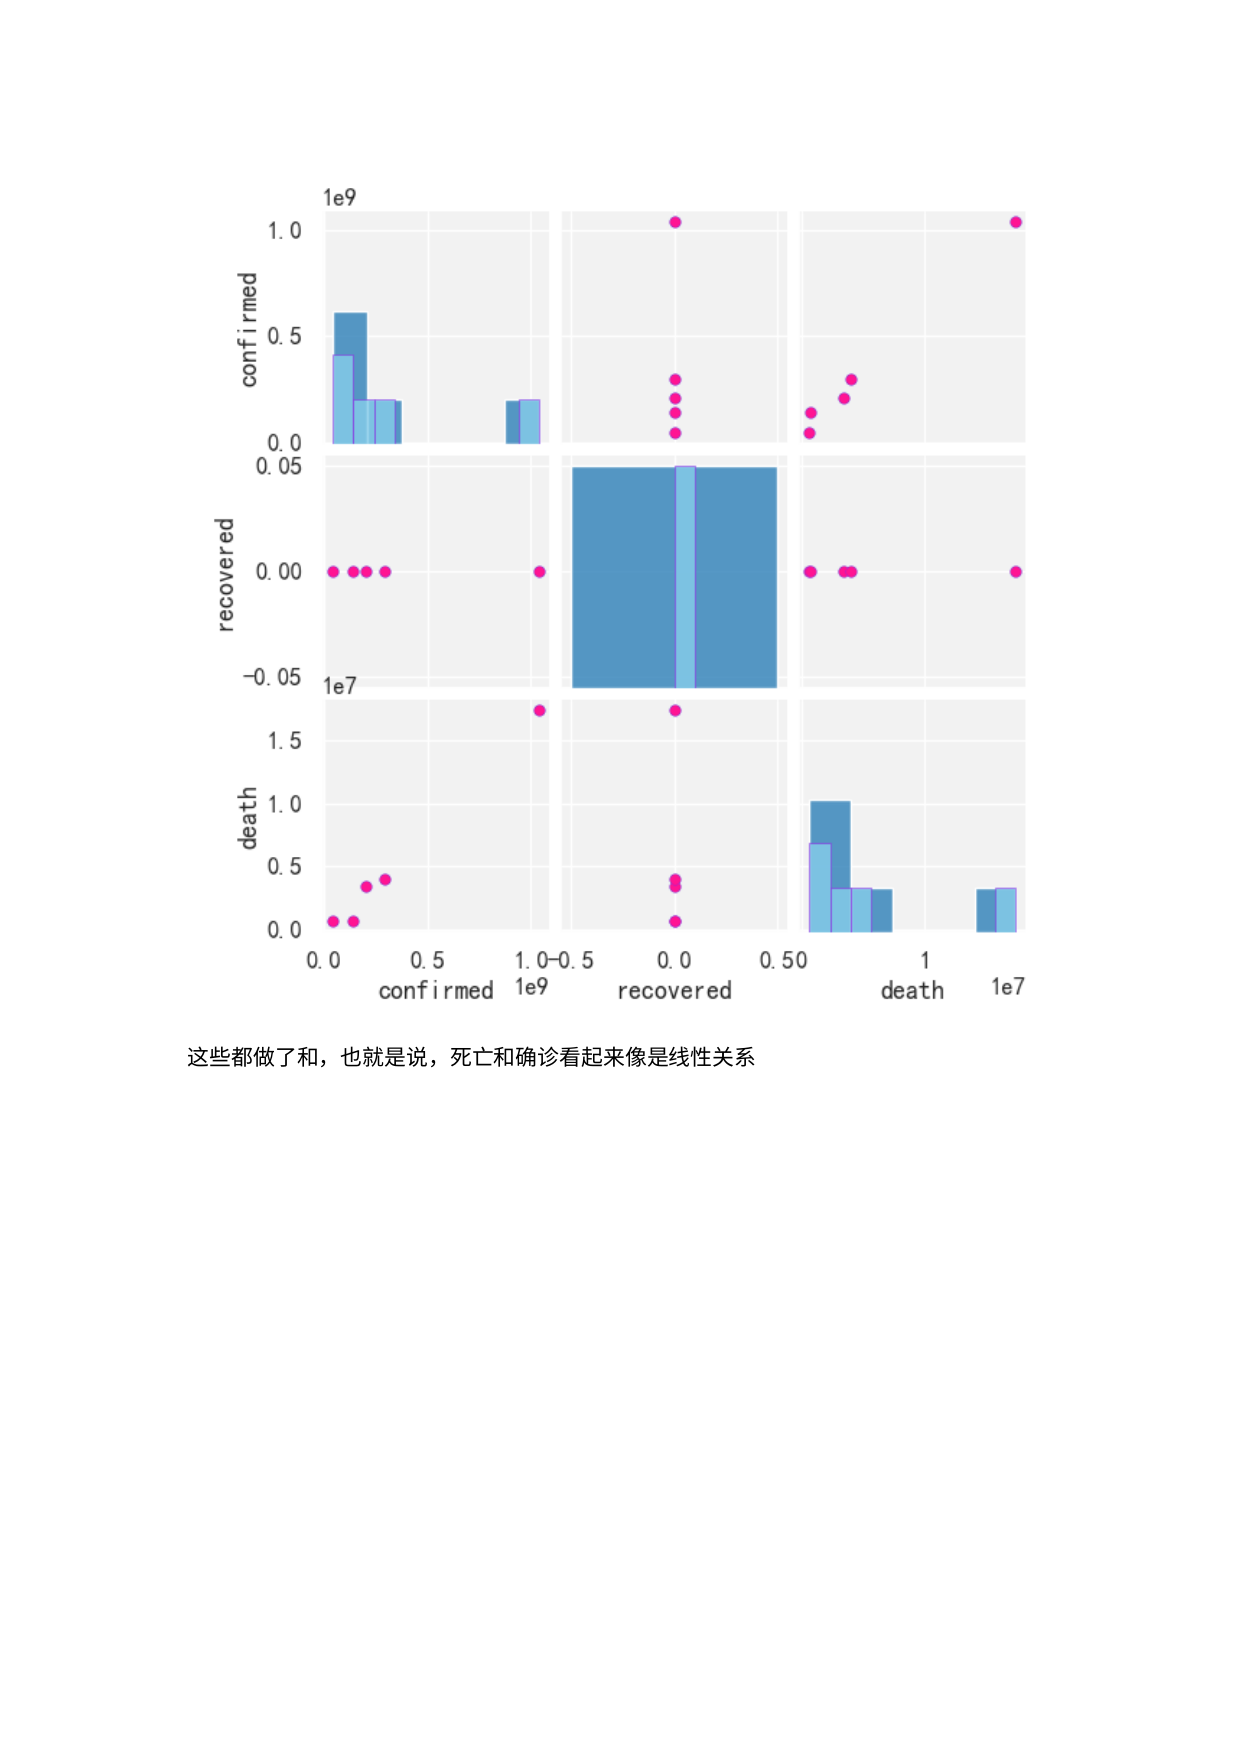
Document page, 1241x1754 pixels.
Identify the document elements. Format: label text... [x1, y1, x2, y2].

text 这些都做了和，也就是说，死亡和确诊看起来像是线性关系 [187, 1039, 1053, 1072]
picture [187, 162, 1053, 1028]
